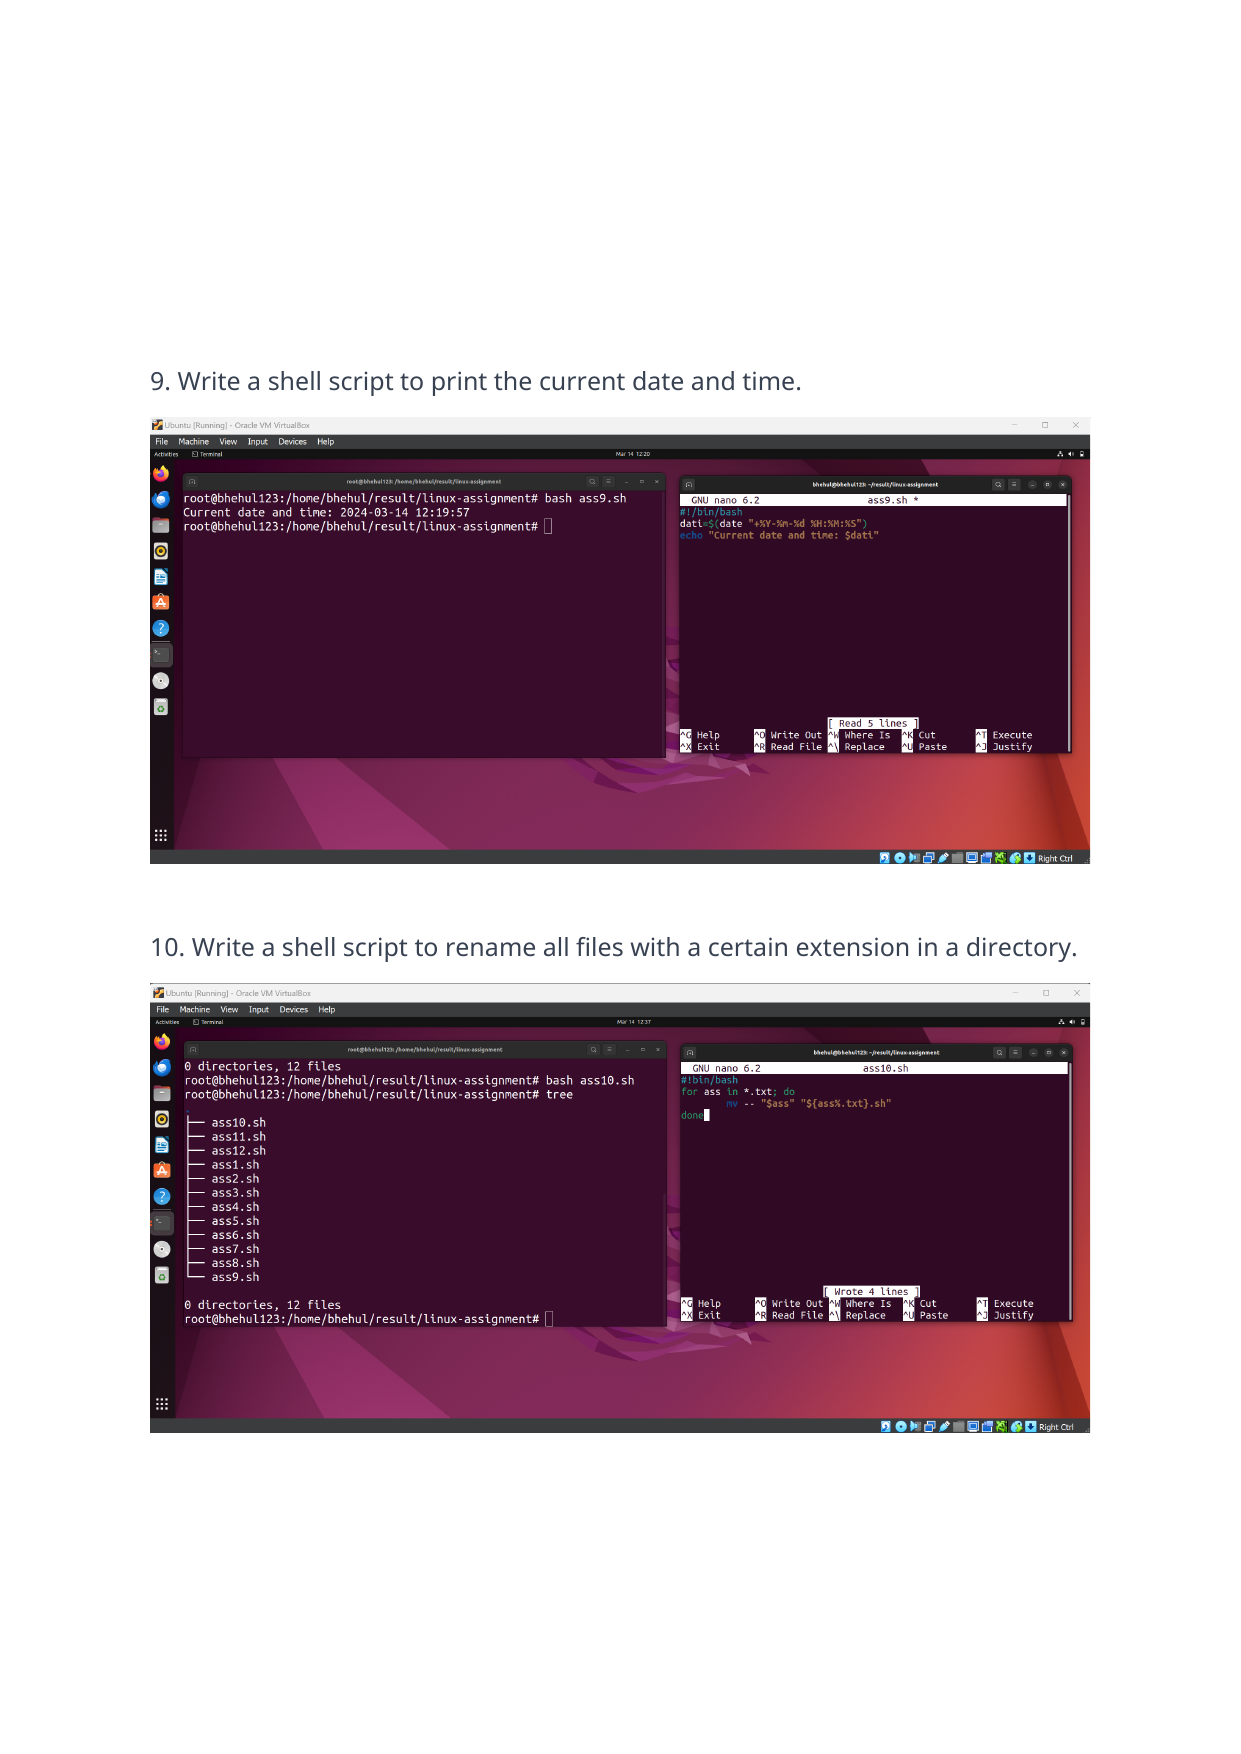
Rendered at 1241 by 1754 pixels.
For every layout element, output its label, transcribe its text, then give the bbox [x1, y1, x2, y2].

picture [150, 983, 1091, 1433]
text 9. Write a shell script to print the current date and time. [150, 364, 1090, 398]
text 10. Write a shell script to rename all files with a certain extension in a directory. [150, 930, 1090, 964]
picture [150, 417, 1091, 864]
